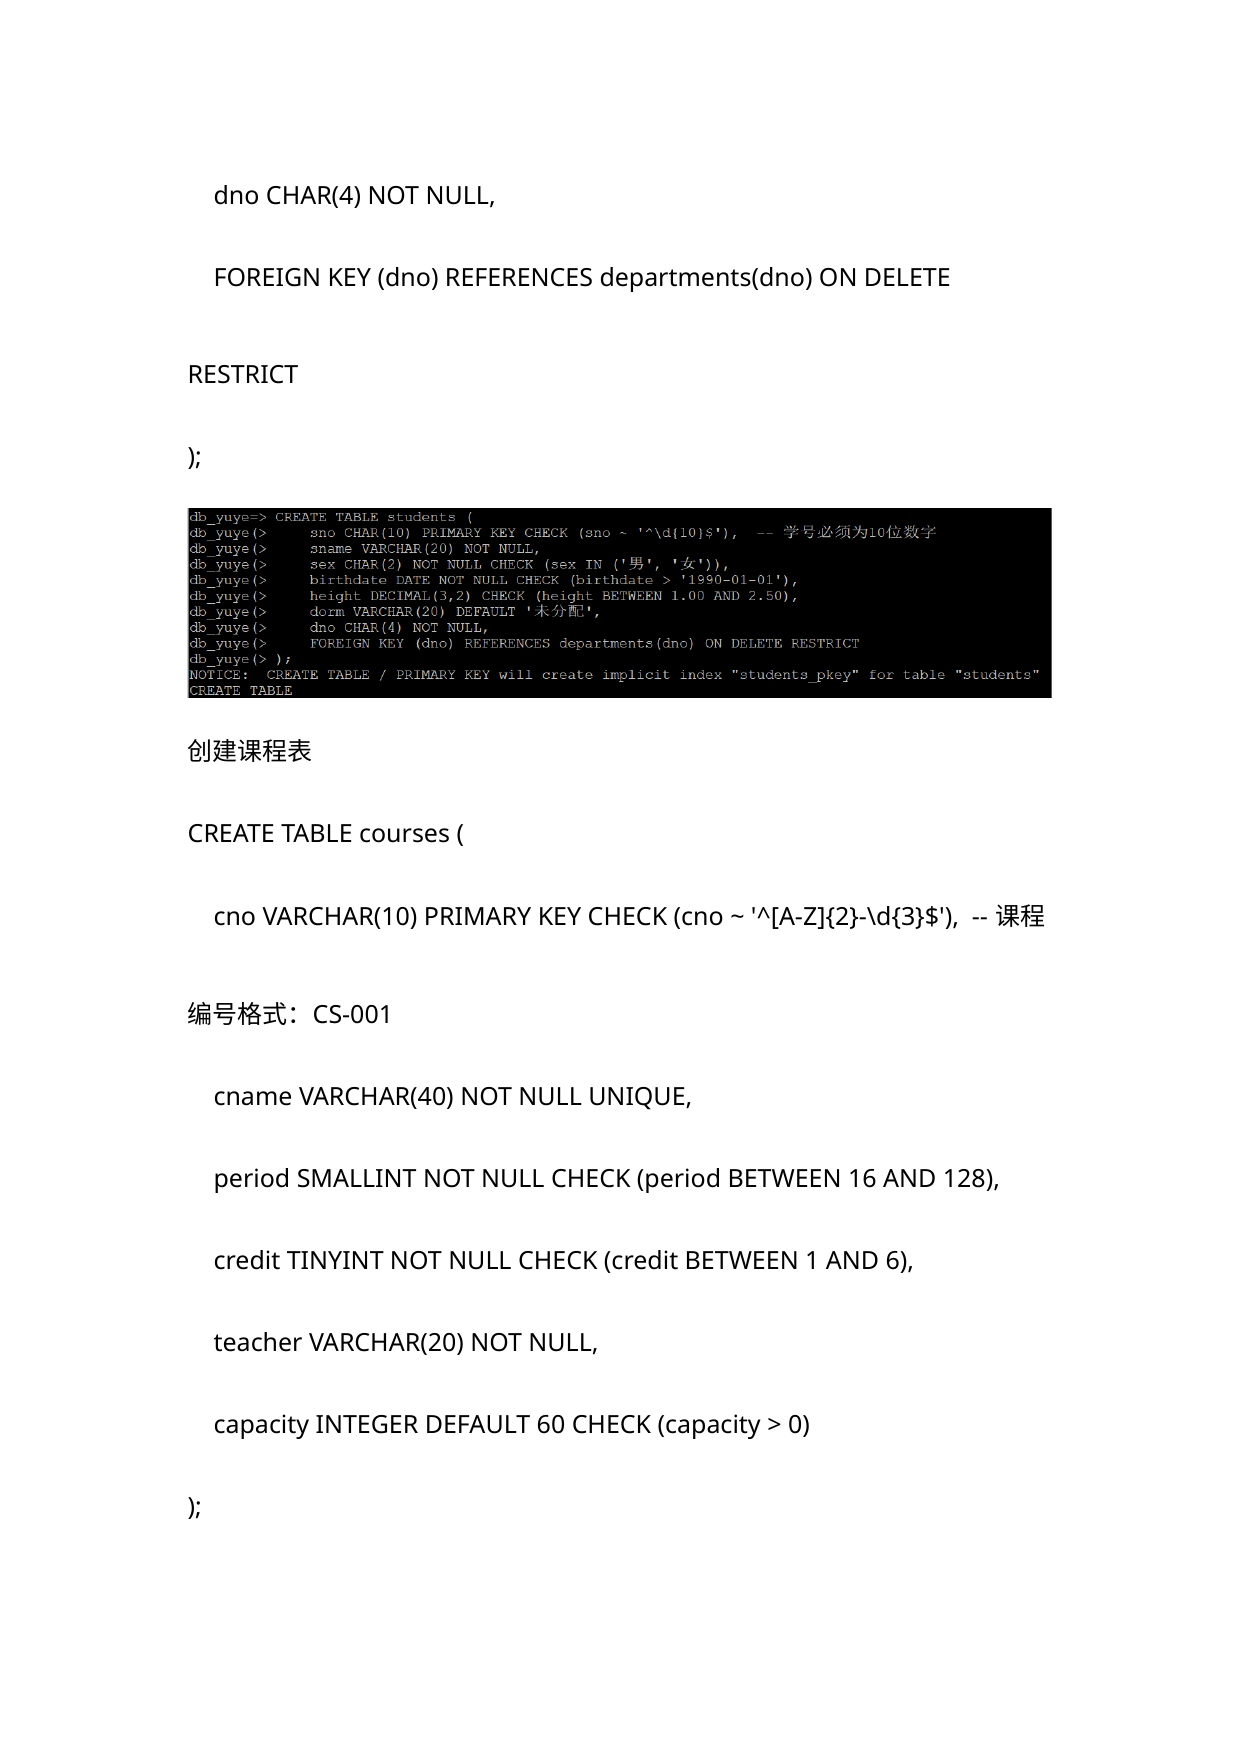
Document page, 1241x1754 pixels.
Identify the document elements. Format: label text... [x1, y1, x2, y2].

list capacity INTEGER DEFAULT 60 CHECK (capacity > 0) [187, 1391, 1053, 1456]
list cname VARCHAR(40) NOT NULL UNIQUE, [187, 1063, 1053, 1128]
list 创建课程表 [187, 717, 1053, 782]
list teacher VARCHAR(20) NOT NULL, [187, 1309, 1053, 1374]
list period SMALLINT NOT NULL CHECK (period BETWEEN 16 AND 128), [187, 1145, 1053, 1210]
list CREATE TABLE courses ( [187, 801, 1053, 866]
list credit TINYINT NOT NULL CHECK (credit BETWEEN 1 AND 6), [187, 1227, 1053, 1292]
picture [187, 508, 1052, 698]
list FOREIGN KEY (dno) REFERENCES departments(dno) ON DELETE RESTRICT [187, 244, 1053, 406]
list dno CHAR(4) NOT NULL, [187, 162, 1053, 227]
list ); [187, 1473, 1053, 1538]
list ); [187, 423, 1053, 488]
list cno VARCHAR(10) PRIMARY KEY CHECK (cno ~ '^[A-Z]{2}-\d{3}$'), -- 课程编号格式：CS-001 [187, 882, 1053, 1045]
